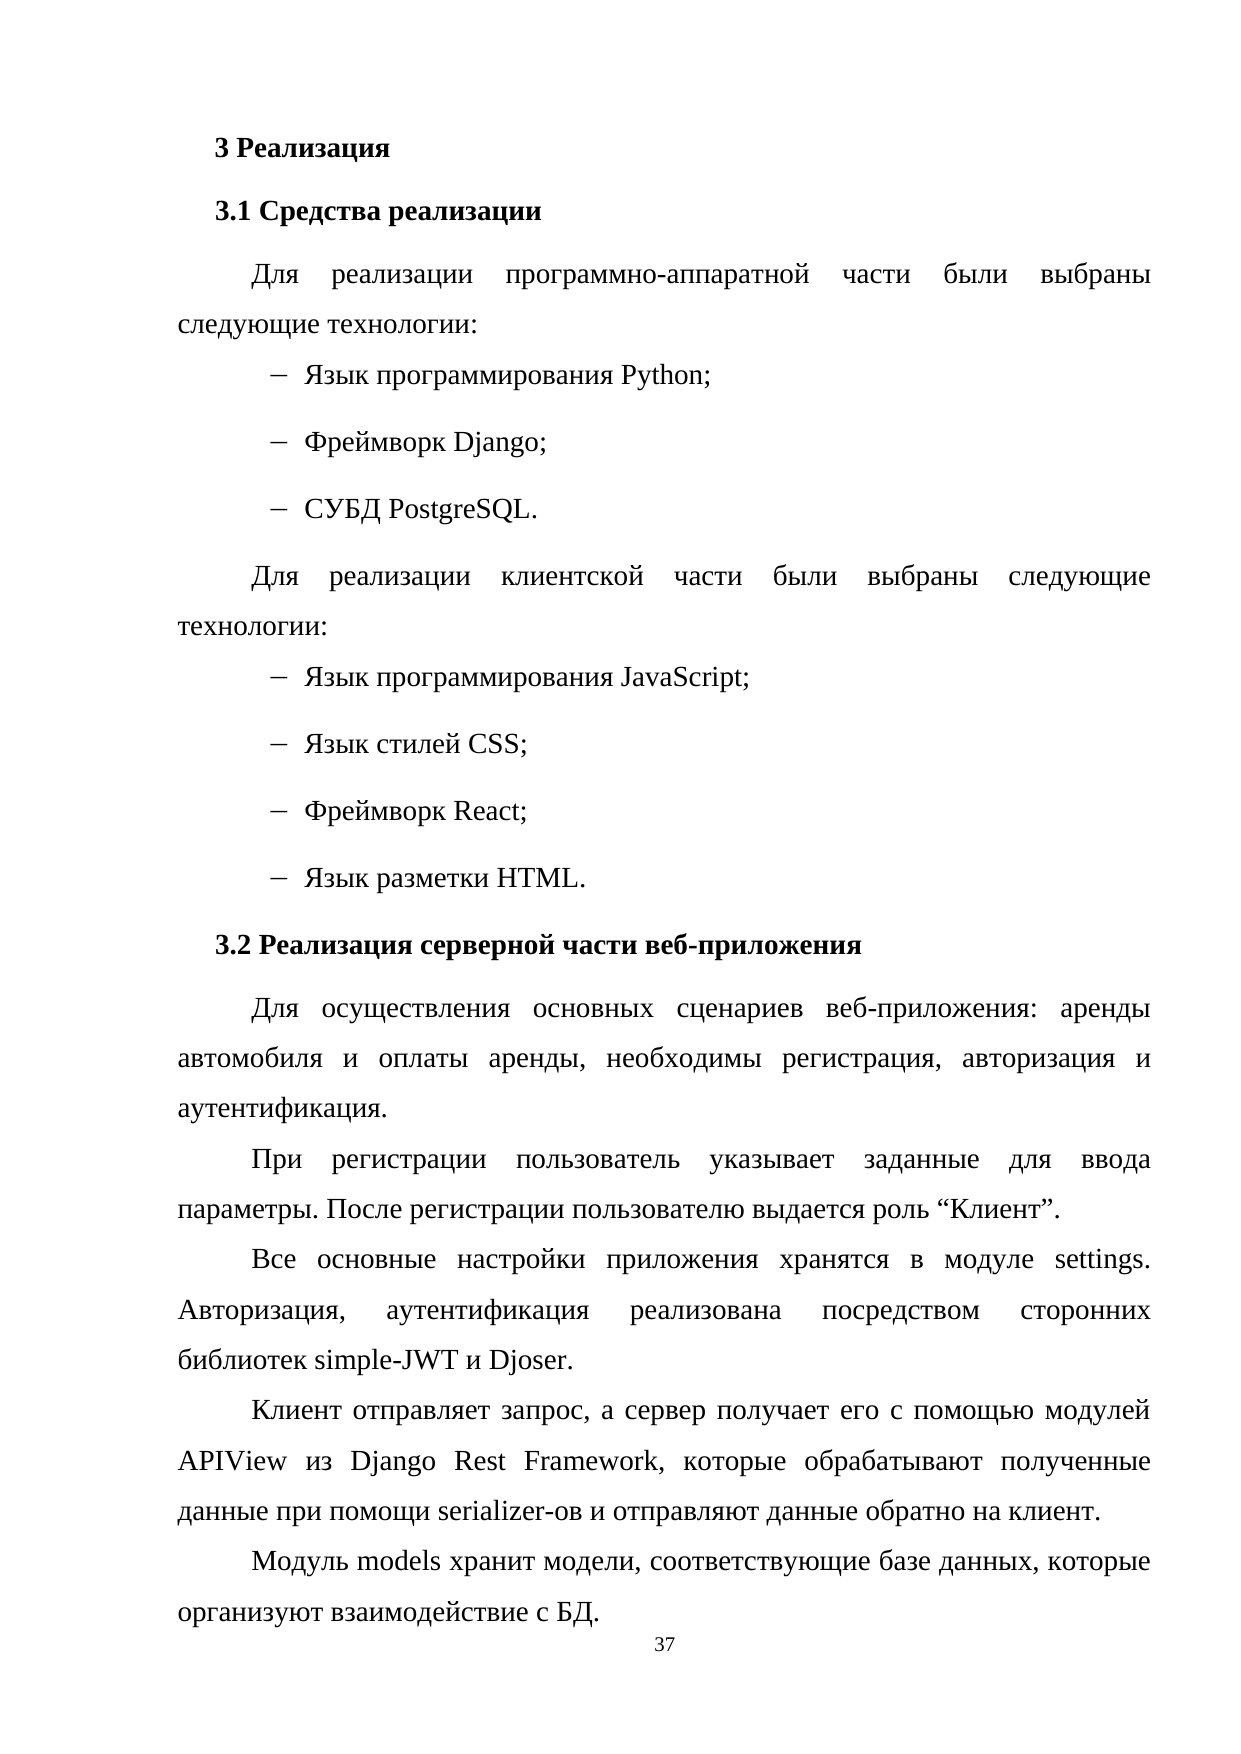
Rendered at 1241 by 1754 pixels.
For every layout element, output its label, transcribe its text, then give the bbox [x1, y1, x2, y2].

text Для реализации клиентской части были выбраны следующие технологии: [177, 558, 1152, 642]
text Для реализации программно-аппаратной части были выбраны следующие технологии: [177, 256, 1152, 340]
text СУБД PostgreSQL. [267, 491, 1152, 525]
text Фреймворк Django; [267, 424, 1152, 458]
text Язык разметки HTML. [267, 860, 1152, 894]
text Язык программирования JavaScript; [267, 659, 1152, 692]
text Для осуществления основных сценариев веб-приложения: аренды автомобиля и оплаты аренды, необходимы регистрация, авторизация и аутентификация. [177, 990, 1152, 1124]
text Фреймворк React; [267, 793, 1152, 827]
text При регистрации пользователь указывает заданные для ввода параметры. После регистрации пользователю выдается роль “Клиент”. [177, 1141, 1152, 1225]
text Реализация [214, 131, 1152, 164]
list Средства реализации [215, 193, 1152, 227]
text Модуль models хранит модели, соответствующие базе данных, которые организуют взаимодействие с БД. [177, 1543, 1152, 1627]
list Реализация серверной части веб-приложения [215, 927, 1152, 961]
text Все основные настройки приложения хранятся в модуле settings. Авторизация, аутентификация реализована посредством сторонних библиотек simple-JWT и Djoser. [177, 1241, 1152, 1376]
text Язык стилей CSS; [267, 726, 1152, 759]
text Язык программирования Python; [267, 357, 1152, 391]
text Клиент отправляет запрос, а сервер получает его с помощью модулей APIView из Django Rest Framework, которые обрабатывают полученные данные при помощи serializer-ов и отправляют данные обратно на клиент. [177, 1392, 1152, 1527]
